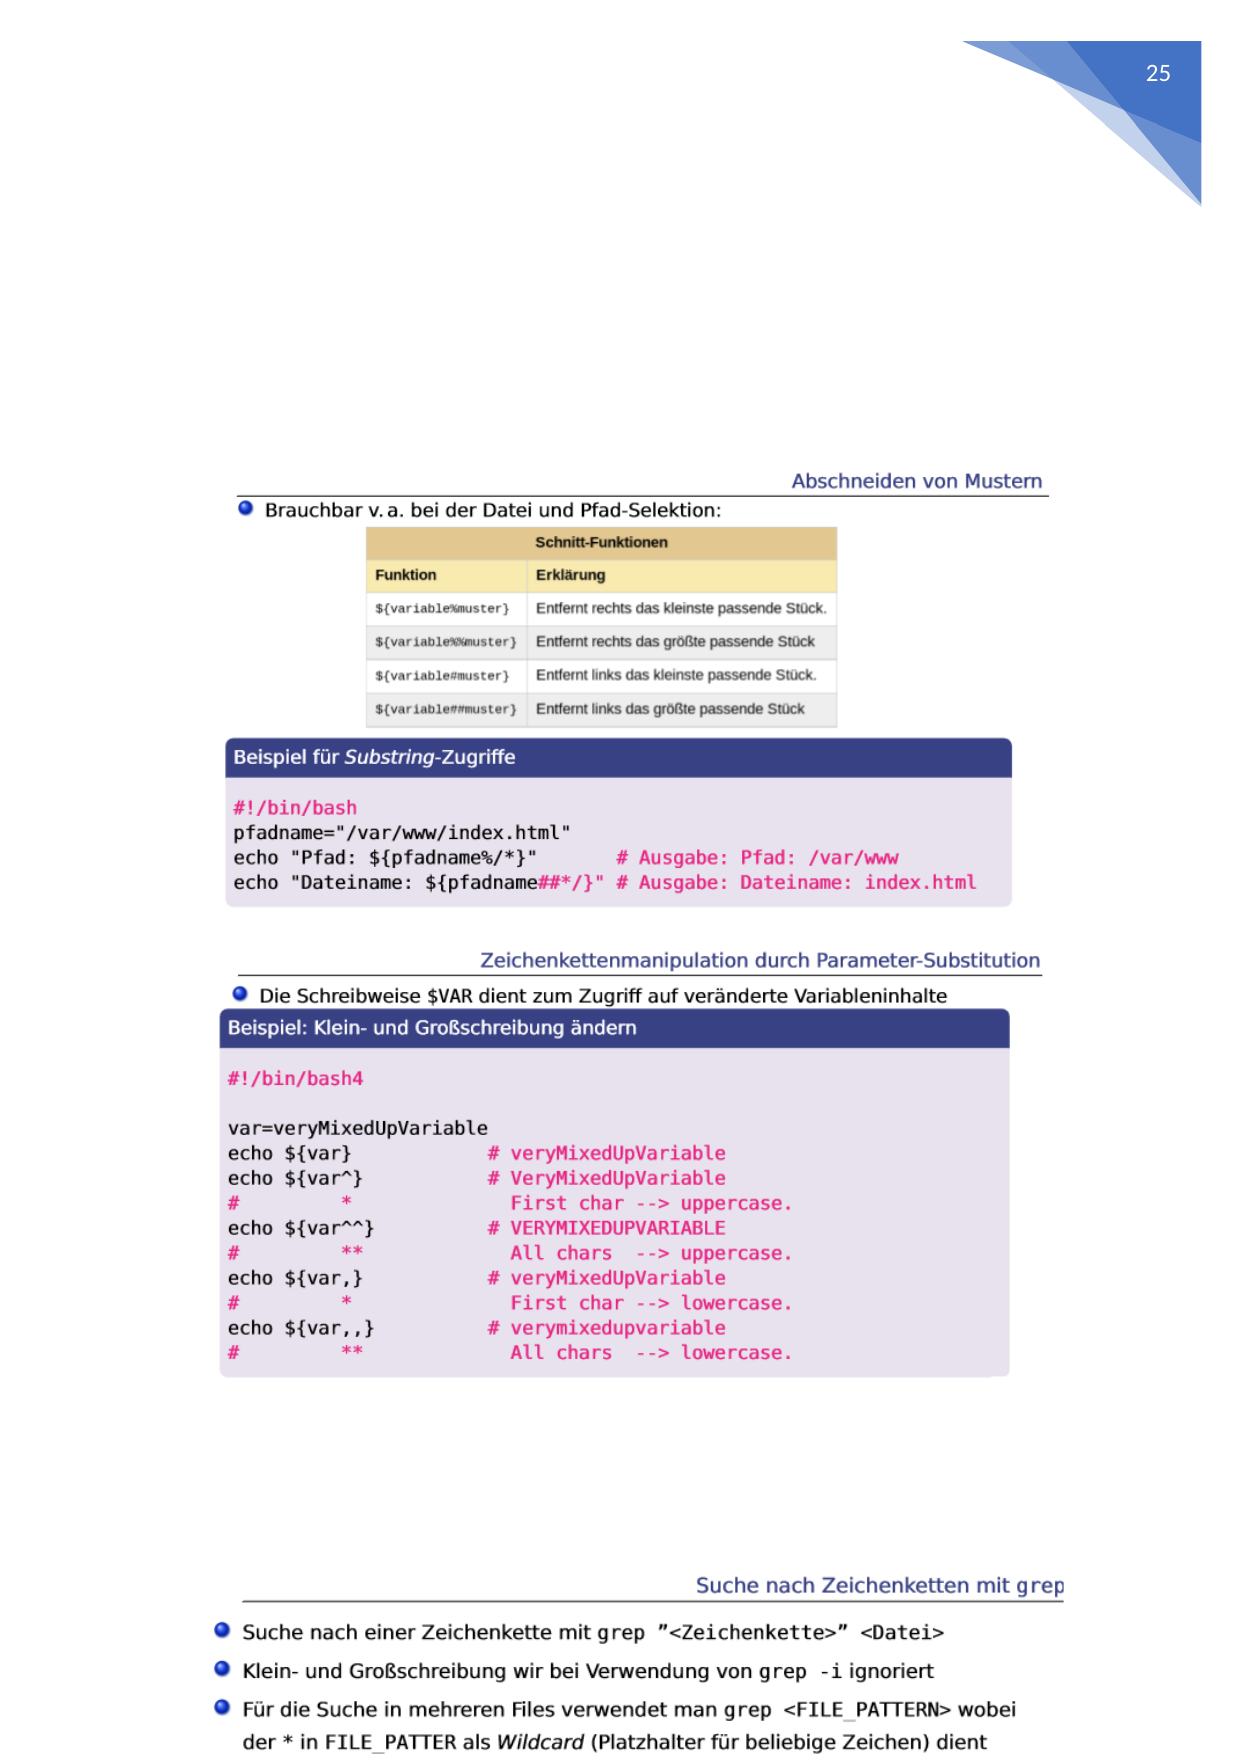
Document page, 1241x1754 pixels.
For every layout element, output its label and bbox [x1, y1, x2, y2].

picture [147, 1550, 1093, 1754]
picture [962, 41, 1202, 207]
picture [185, 447, 1055, 1402]
